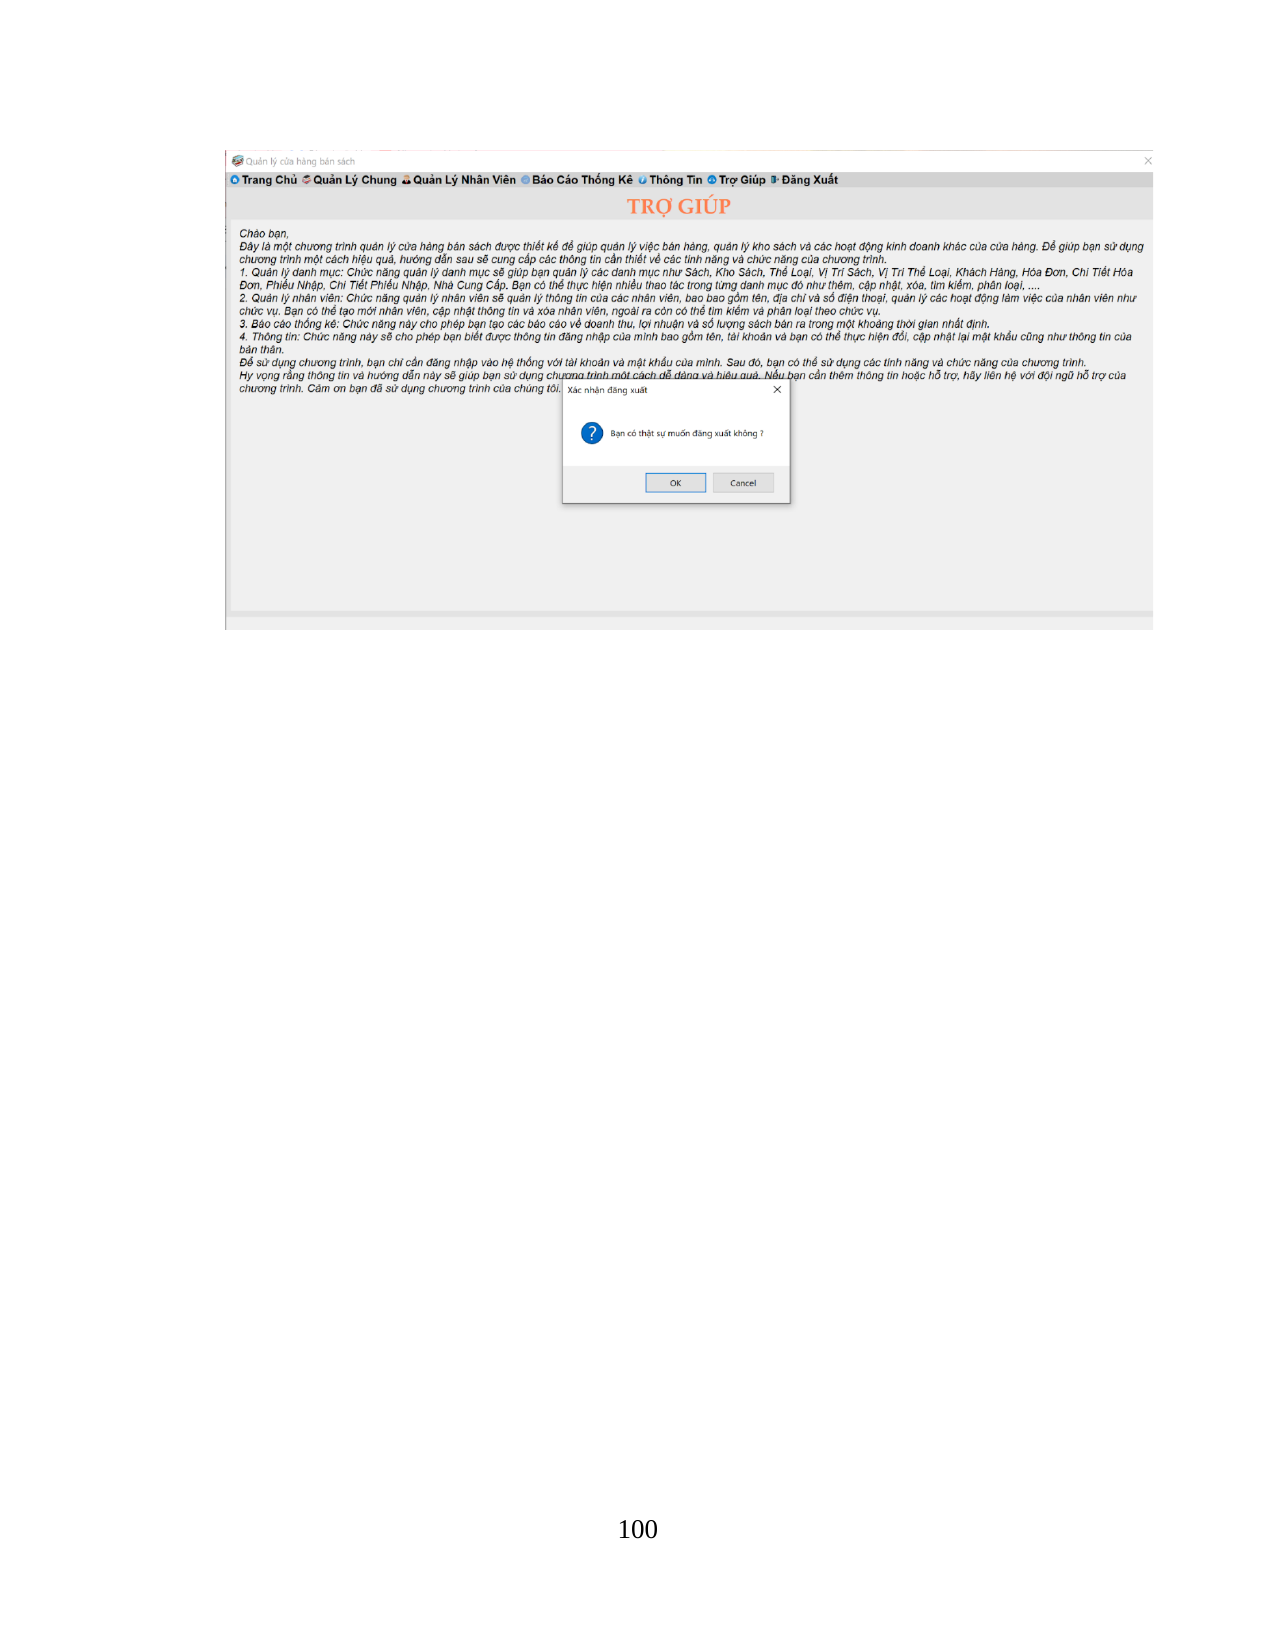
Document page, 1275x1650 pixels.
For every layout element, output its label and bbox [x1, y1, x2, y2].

picture [225, 150, 1154, 630]
